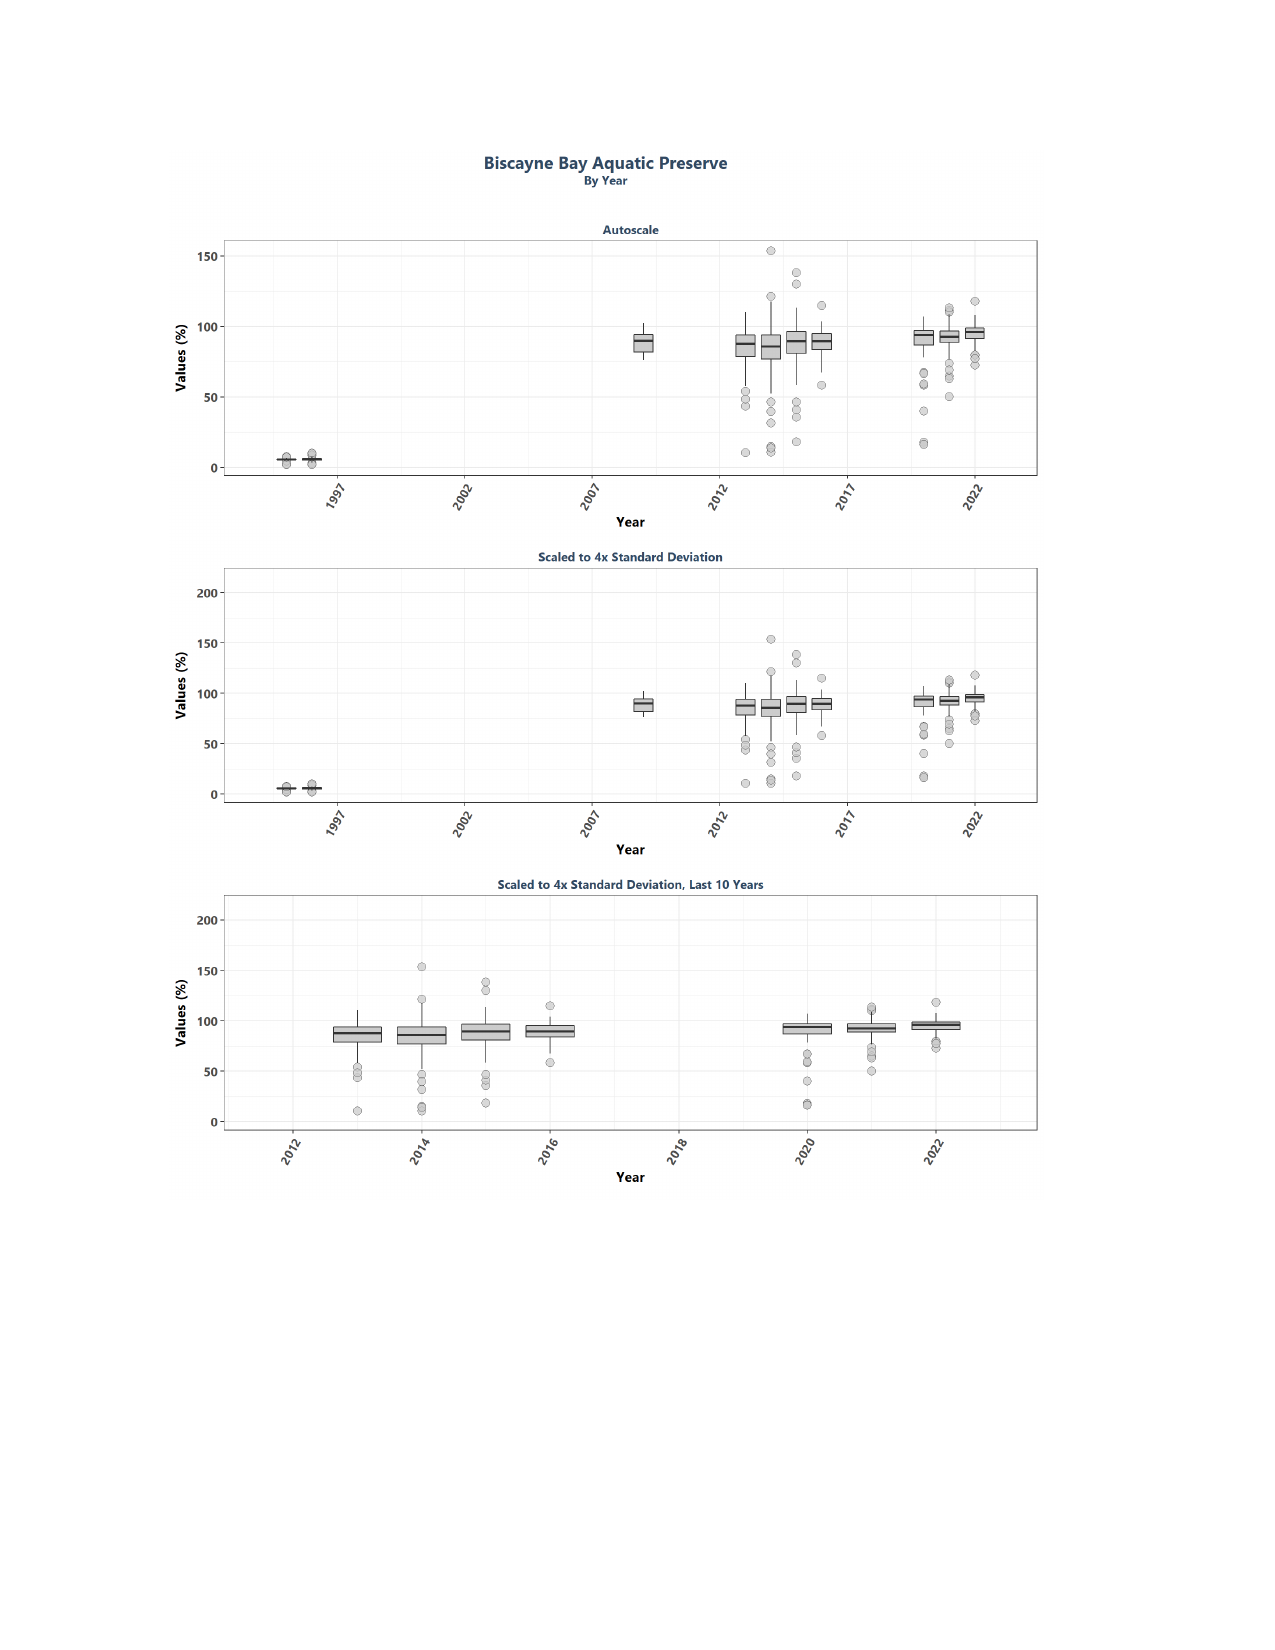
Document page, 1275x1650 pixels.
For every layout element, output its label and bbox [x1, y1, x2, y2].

picture [168, 150, 1044, 1200]
